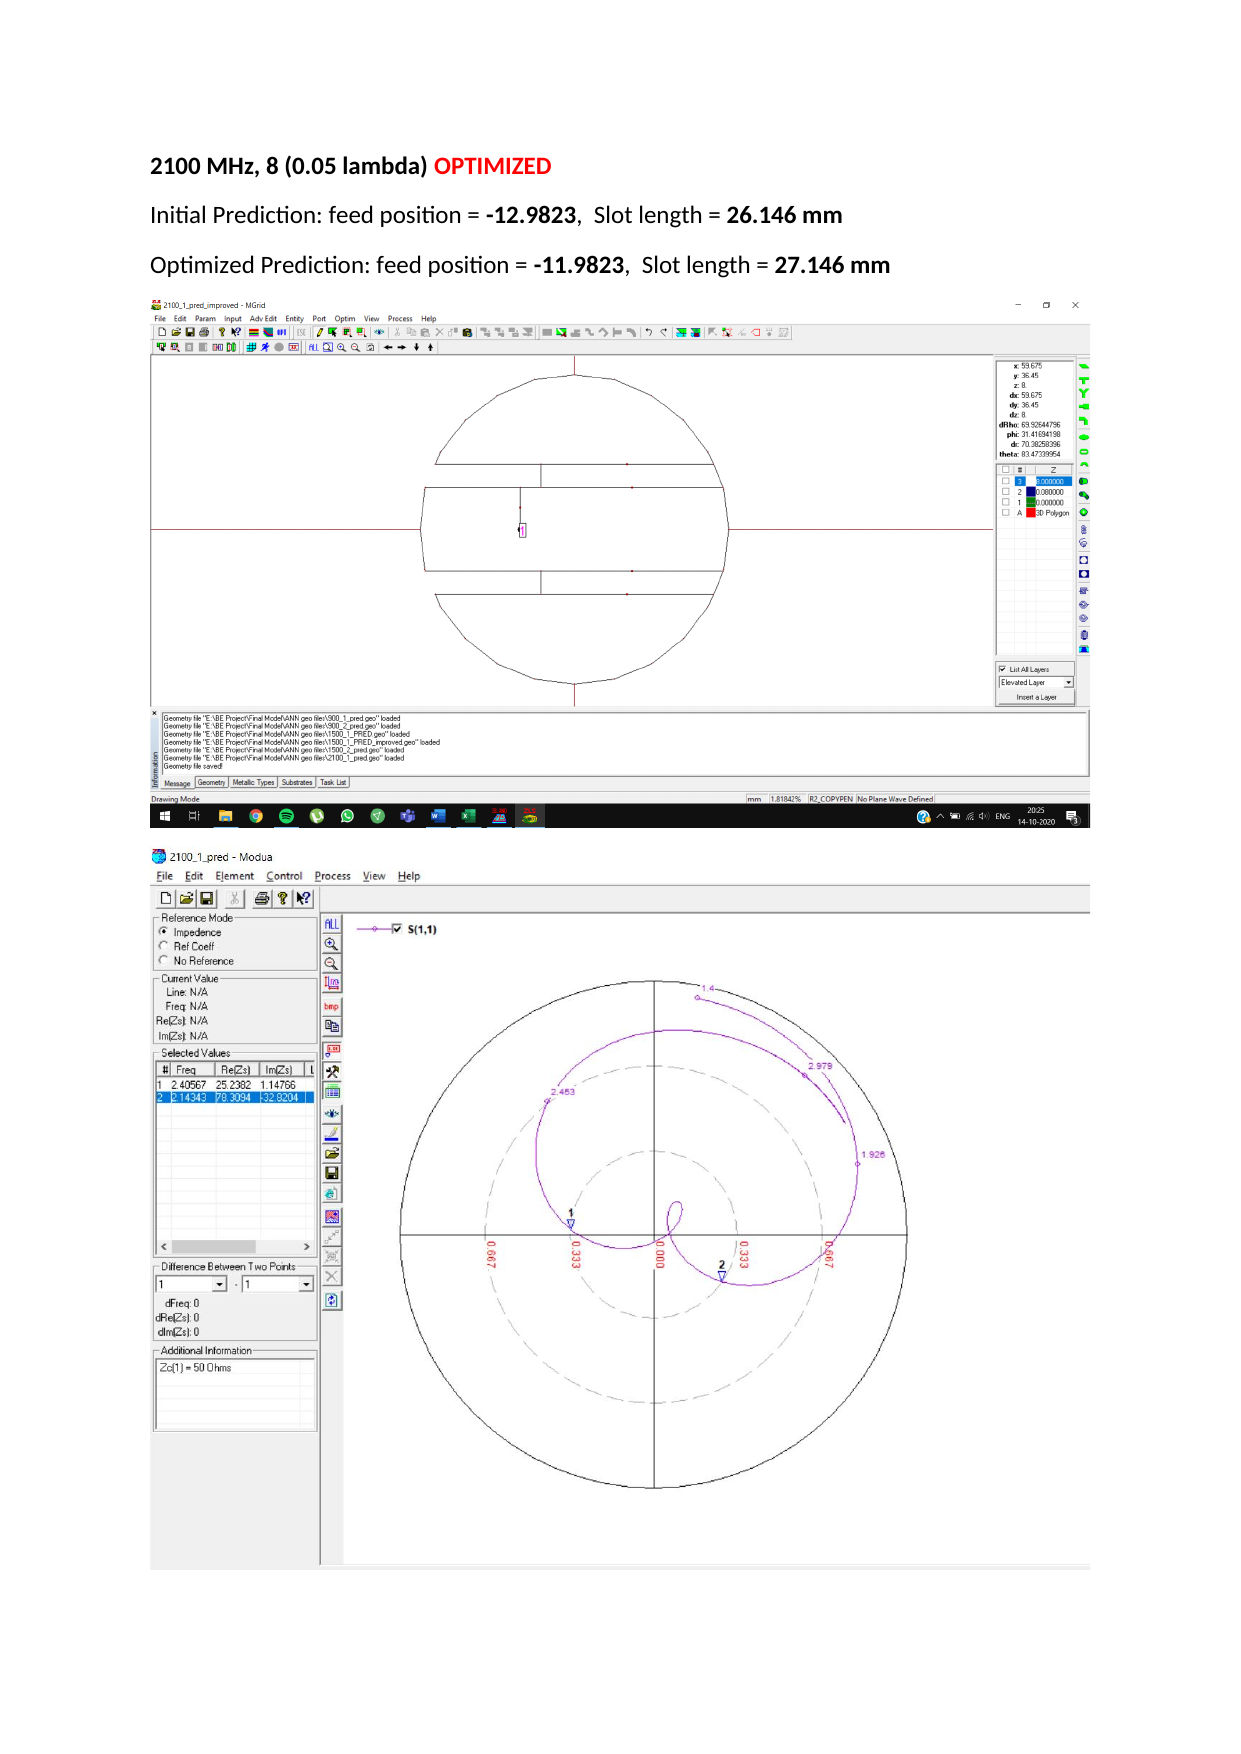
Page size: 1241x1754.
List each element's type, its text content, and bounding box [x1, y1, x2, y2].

text Optimized Prediction: feed position = -11.9823, Slot length = 27.146 mm [150, 249, 1090, 280]
text 2100 MHz, 8 (0.05 lambda) OPTIMIZED [150, 150, 1090, 181]
text Initial Prediction: feed position = -12.9823, Slot length = 26.146 mm [150, 199, 1090, 230]
picture [150, 298, 1091, 828]
picture [150, 846, 1091, 1570]
